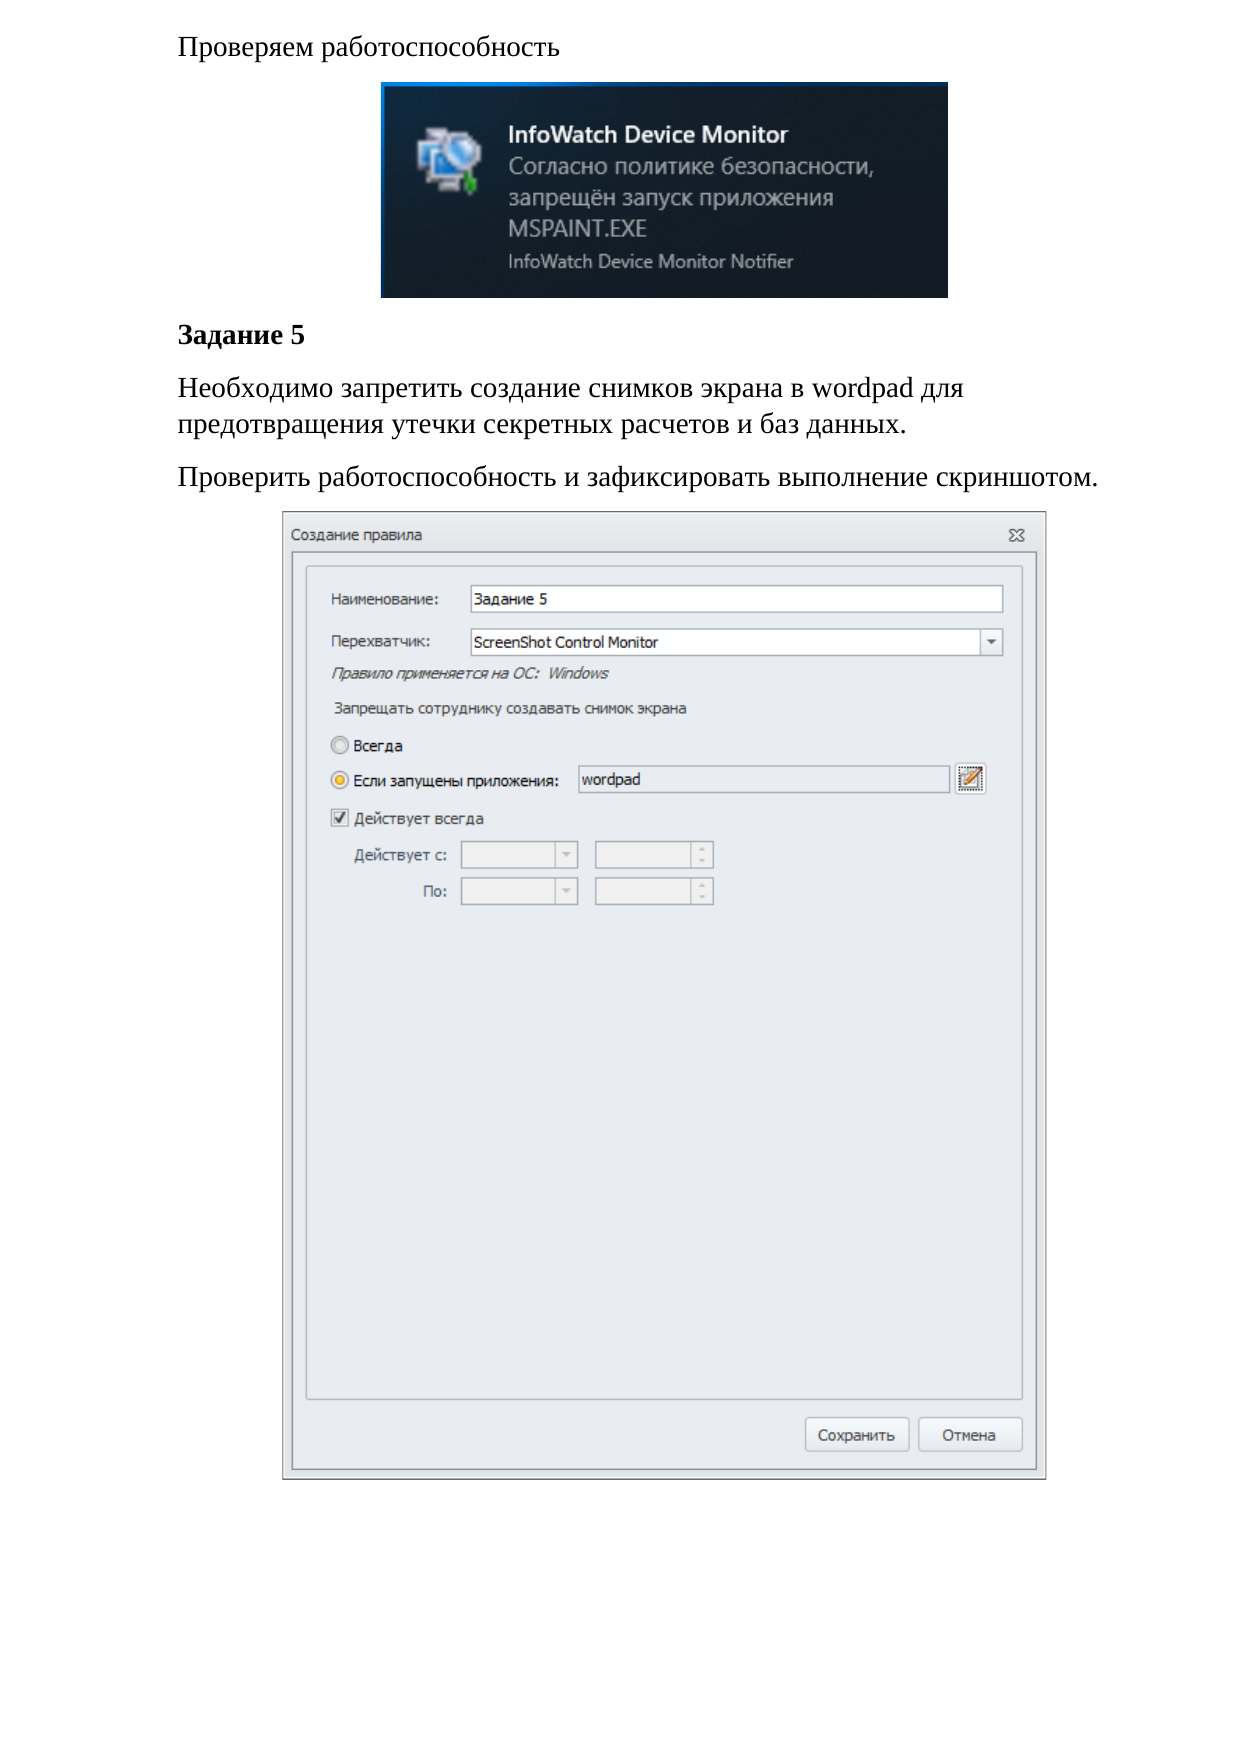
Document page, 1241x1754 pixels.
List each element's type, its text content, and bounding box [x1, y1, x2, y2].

text Проверяем работоспособность [177, 29, 1152, 63]
picture [282, 511, 1047, 1480]
text Проверить работоспособность и зафиксировать выполнение скриншотом. [177, 459, 1152, 492]
text Необходимо запретить создание снимков экрана в wordpad для предотвращения утечки секретных расчетов и баз данных. [177, 370, 1152, 439]
picture [380, 82, 948, 298]
text Задание 5 [177, 317, 1152, 350]
